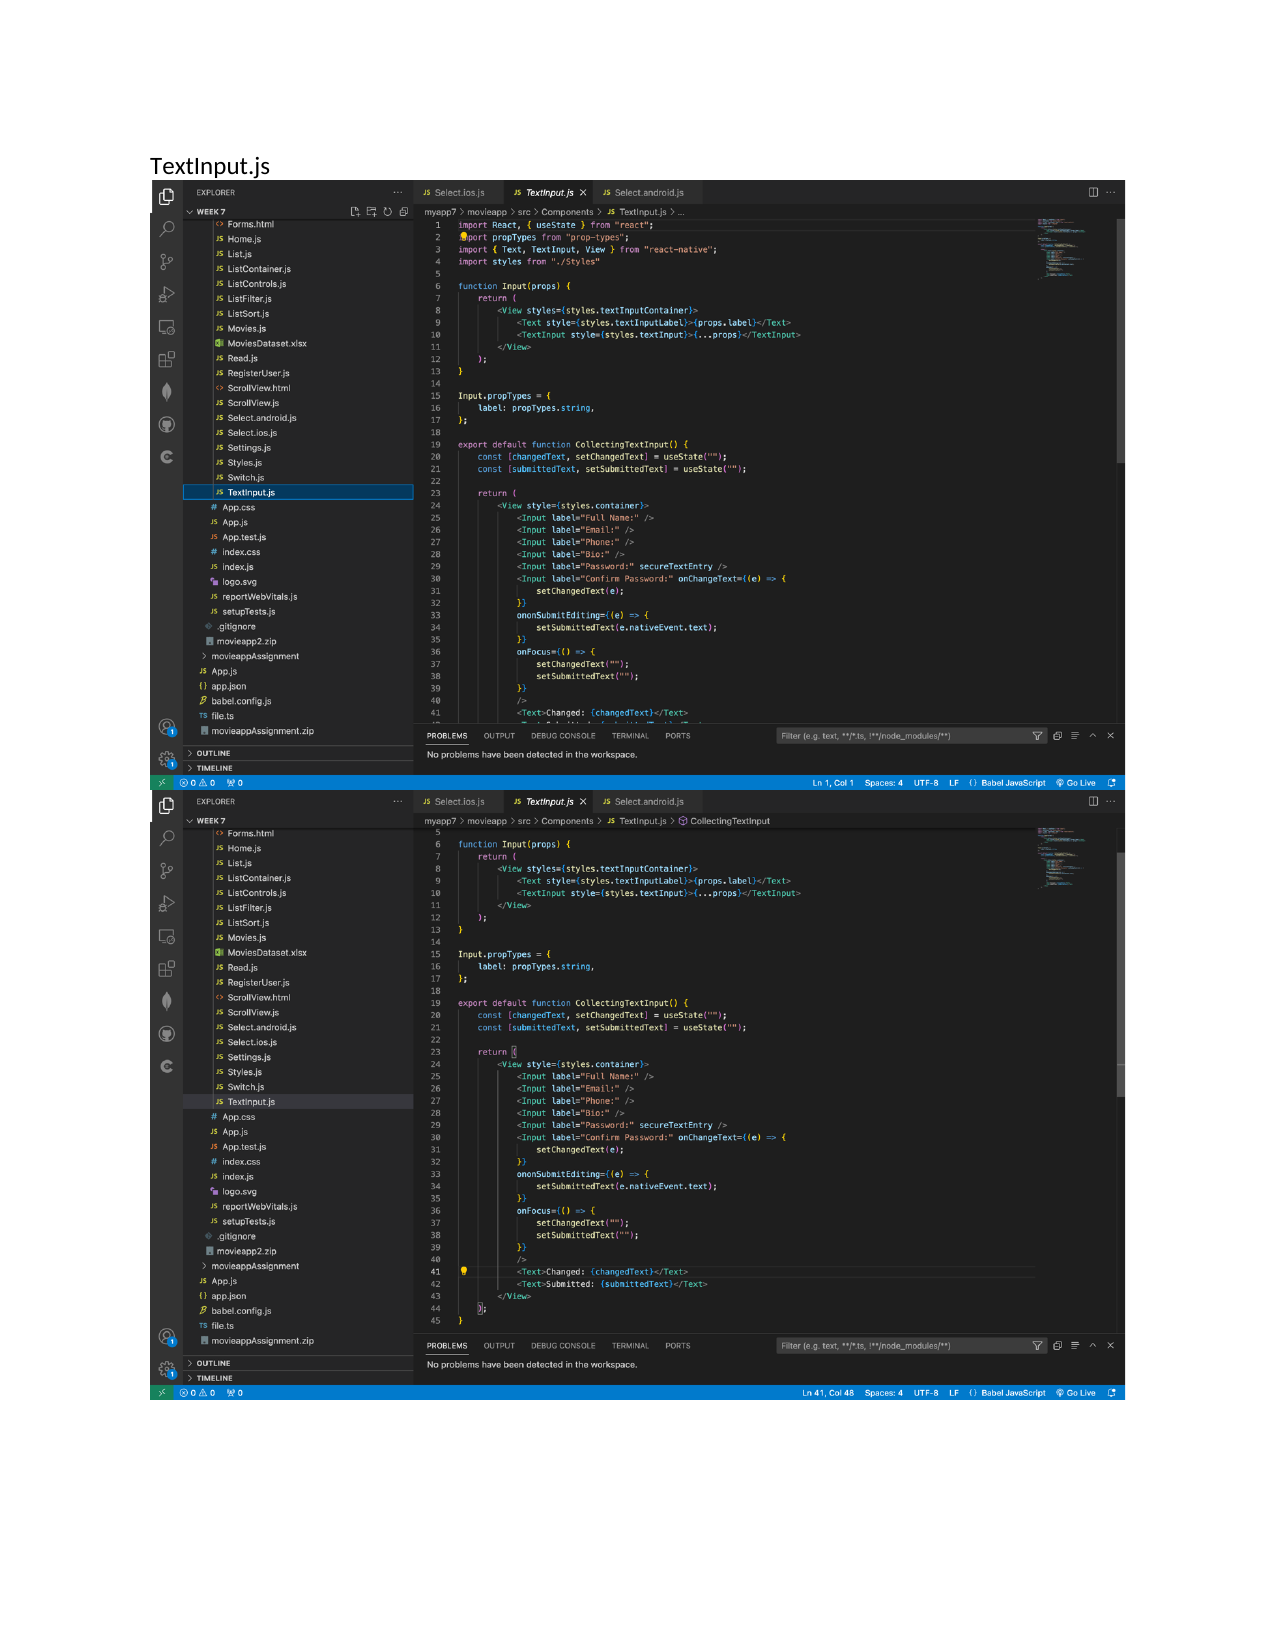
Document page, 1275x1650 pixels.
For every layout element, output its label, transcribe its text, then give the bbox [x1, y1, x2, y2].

text TextInput.js [150, 150, 1125, 180]
picture [150, 180, 1125, 1400]
